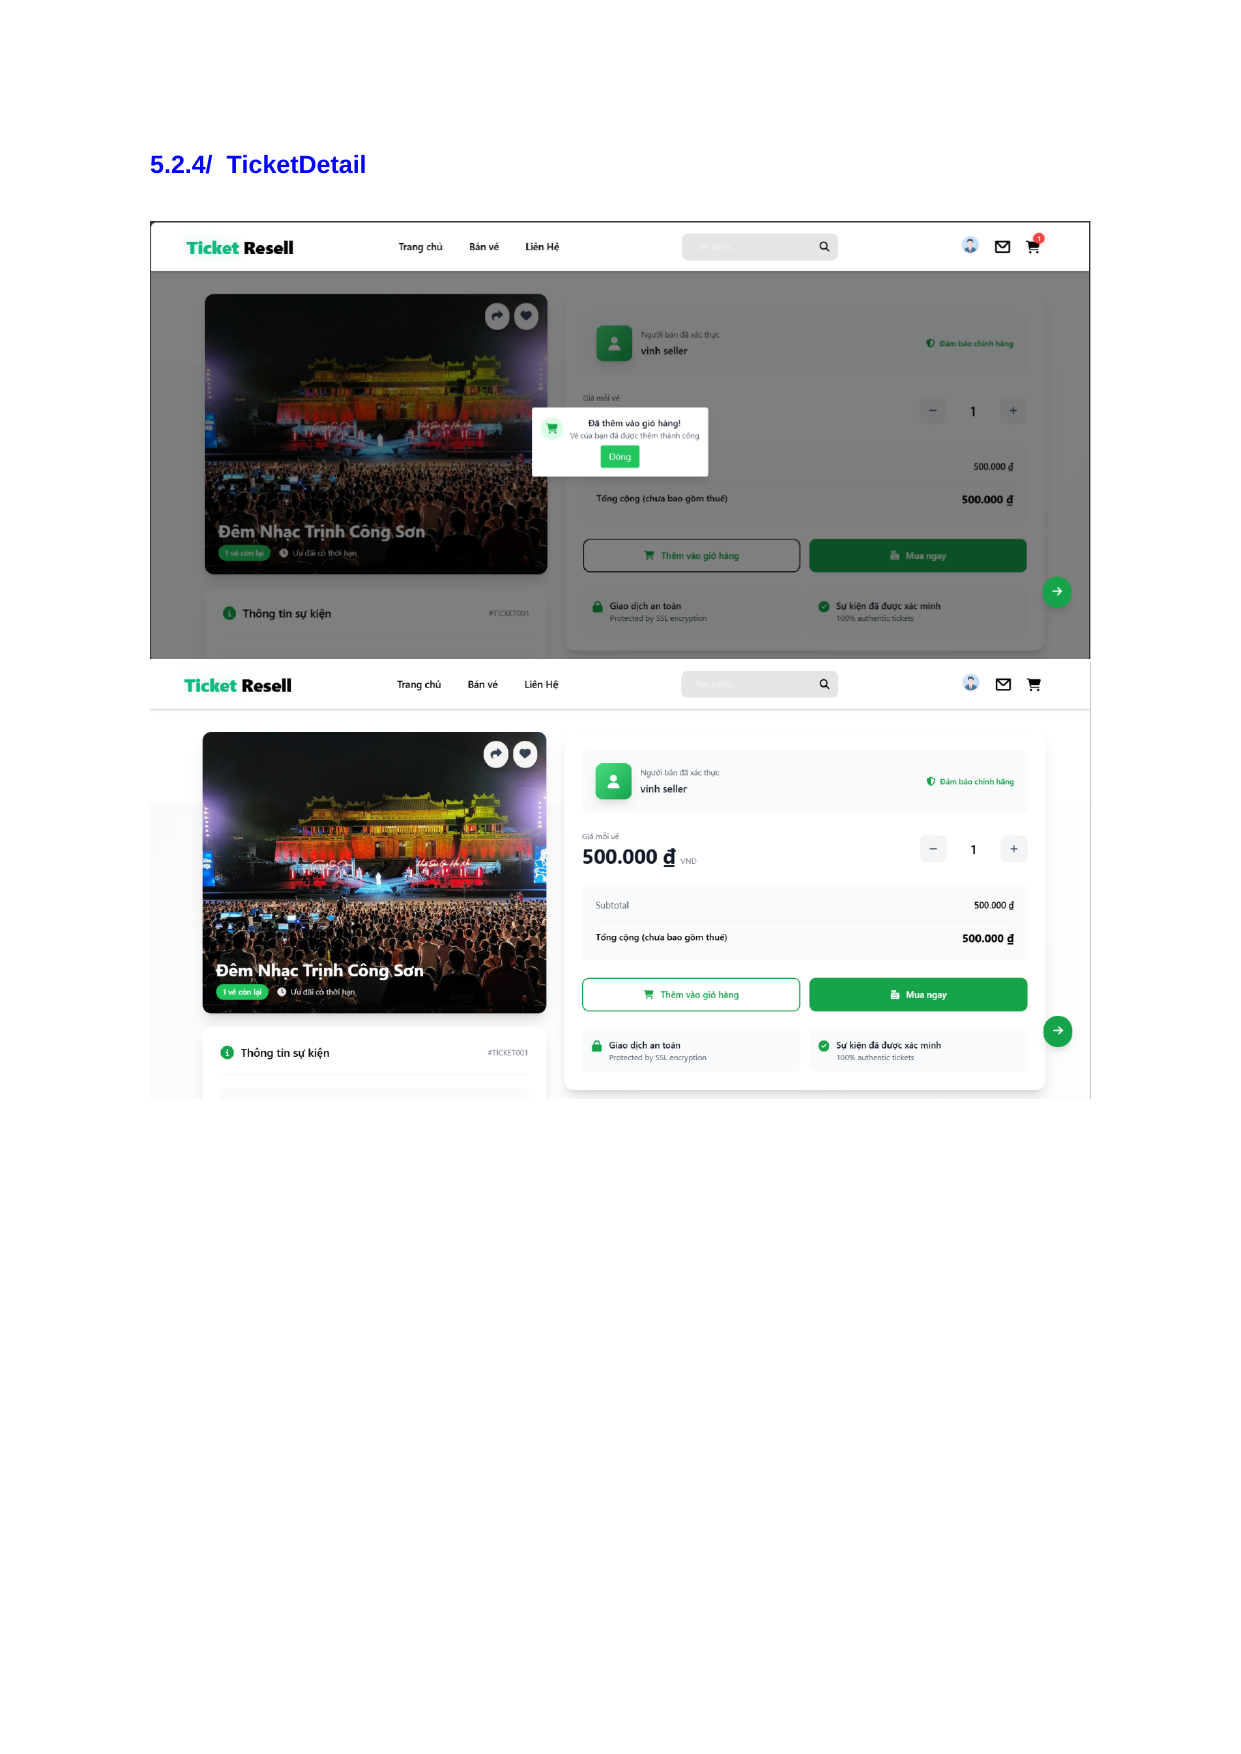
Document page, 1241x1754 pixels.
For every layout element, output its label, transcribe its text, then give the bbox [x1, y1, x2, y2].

subtitle 5.2.4/ TicketDetail [150, 150, 1090, 179]
picture [150, 221, 1091, 659]
picture [150, 662, 1091, 1099]
